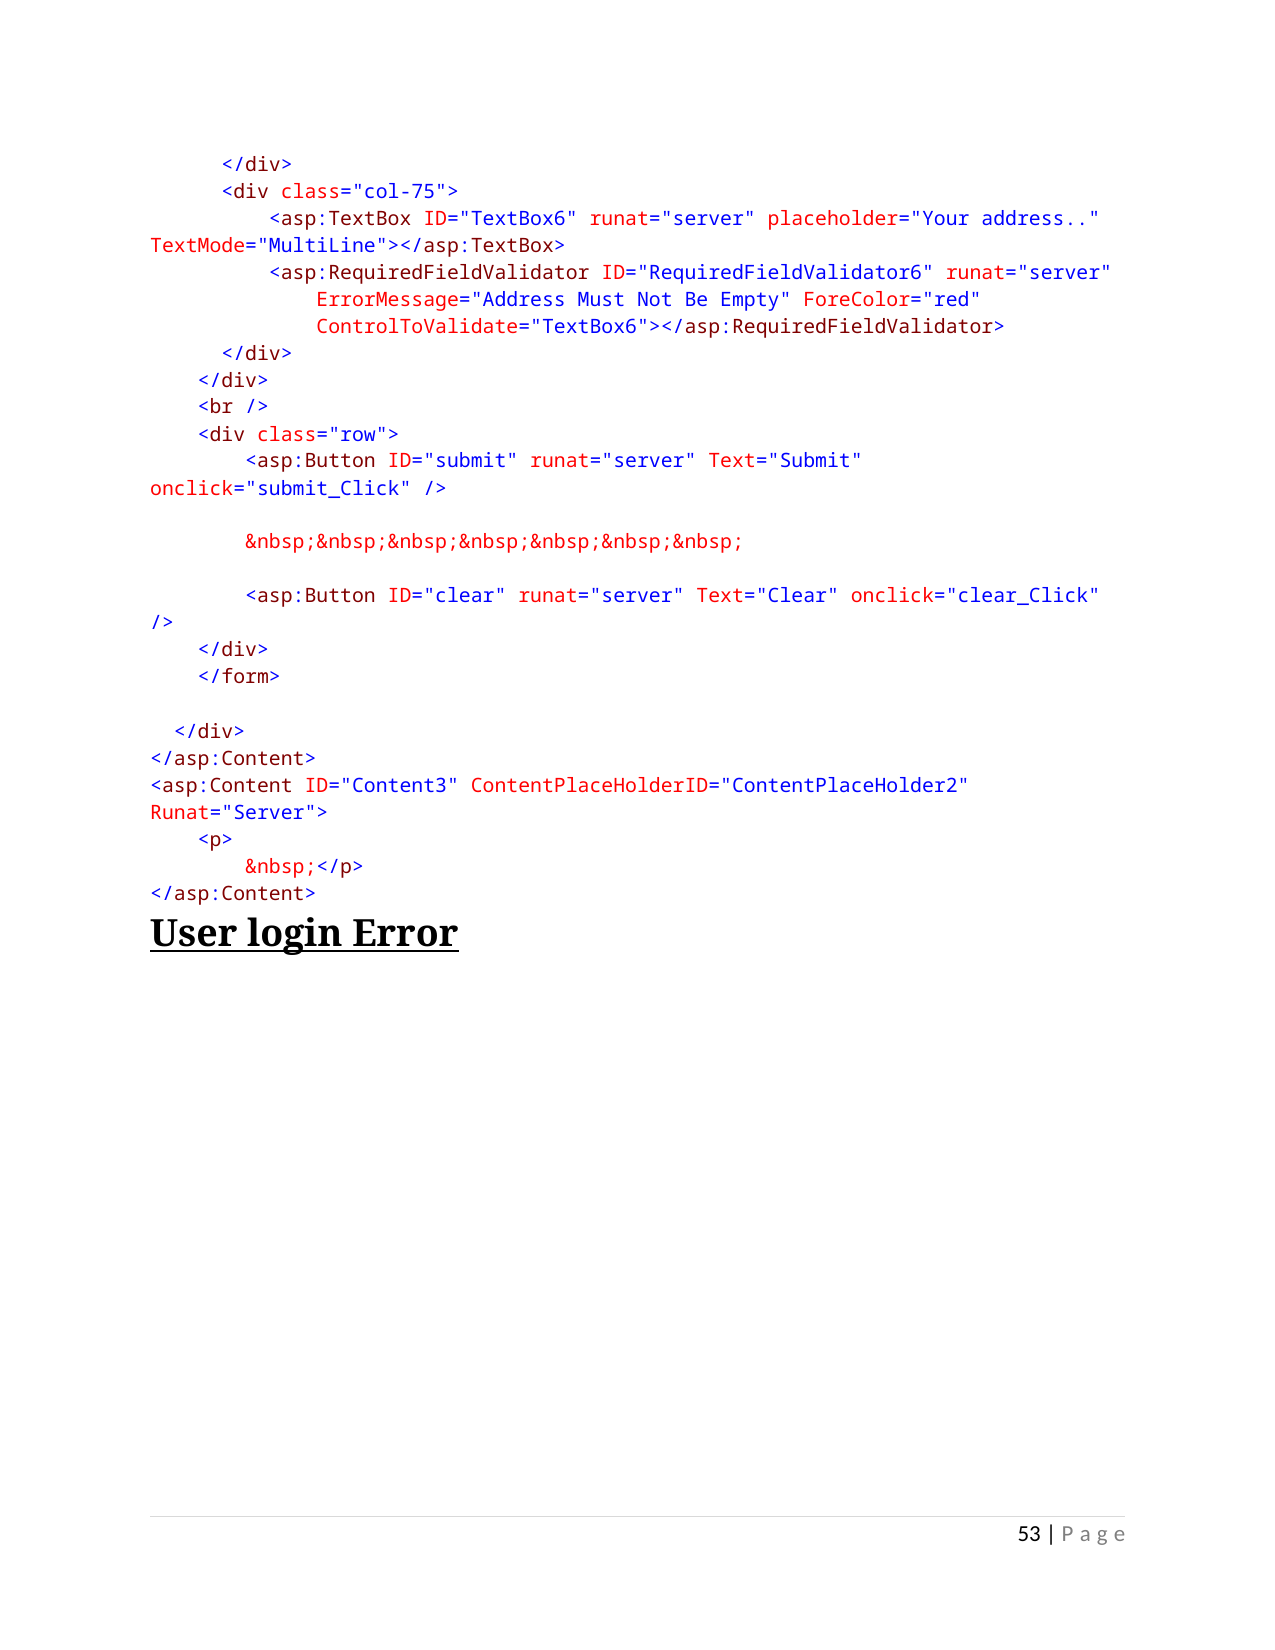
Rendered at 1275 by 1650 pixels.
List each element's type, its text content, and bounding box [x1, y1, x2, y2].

text <asp:Button ID="clear" runat="server" Text="Clear" onclick="clear_Click" /> [150, 582, 1125, 636]
text <div class="row"> [150, 420, 1125, 447]
text </asp:Content> [150, 879, 1125, 906]
text ErrorMessage="Address Must Not Be Empty" ForeColor="red" [150, 285, 1125, 312]
text <asp:TextBox ID="TextBox6" runat="server" placeholder="Your address.." TextMode="MultiLine"></asp:TextBox> [150, 204, 1125, 258]
text <asp:Content ID="Content3" ContentPlaceHolderID="ContentPlaceHolder2" Runat="Server"> [150, 772, 1125, 826]
text <asp:RequiredFieldValidator ID="RequiredFieldValidator6" runat="server" [150, 258, 1125, 285]
text <asp:Button ID="submit" runat="server" Text="Submit" onclick="submit_Click" /> [150, 447, 1125, 501]
text User login Error [150, 906, 1125, 957]
text &nbsp;&nbsp;&nbsp;&nbsp;&nbsp;&nbsp;&nbsp; [150, 528, 1125, 555]
text </div> [150, 339, 1125, 366]
text </asp:Content> [150, 744, 1125, 772]
text <p> [150, 826, 1125, 852]
text </div> [150, 636, 1125, 663]
text </div> [150, 718, 1125, 744]
text </form> [150, 663, 1125, 689]
text </div> [150, 150, 1125, 177]
text ControlToValidate="TextBox6"></asp:RequiredFieldValidator> [150, 312, 1125, 339]
text </div> [150, 366, 1125, 393]
text <div class="col-75"> [150, 177, 1125, 204]
text <br /> [150, 393, 1125, 420]
text &nbsp;</p> [150, 852, 1125, 879]
